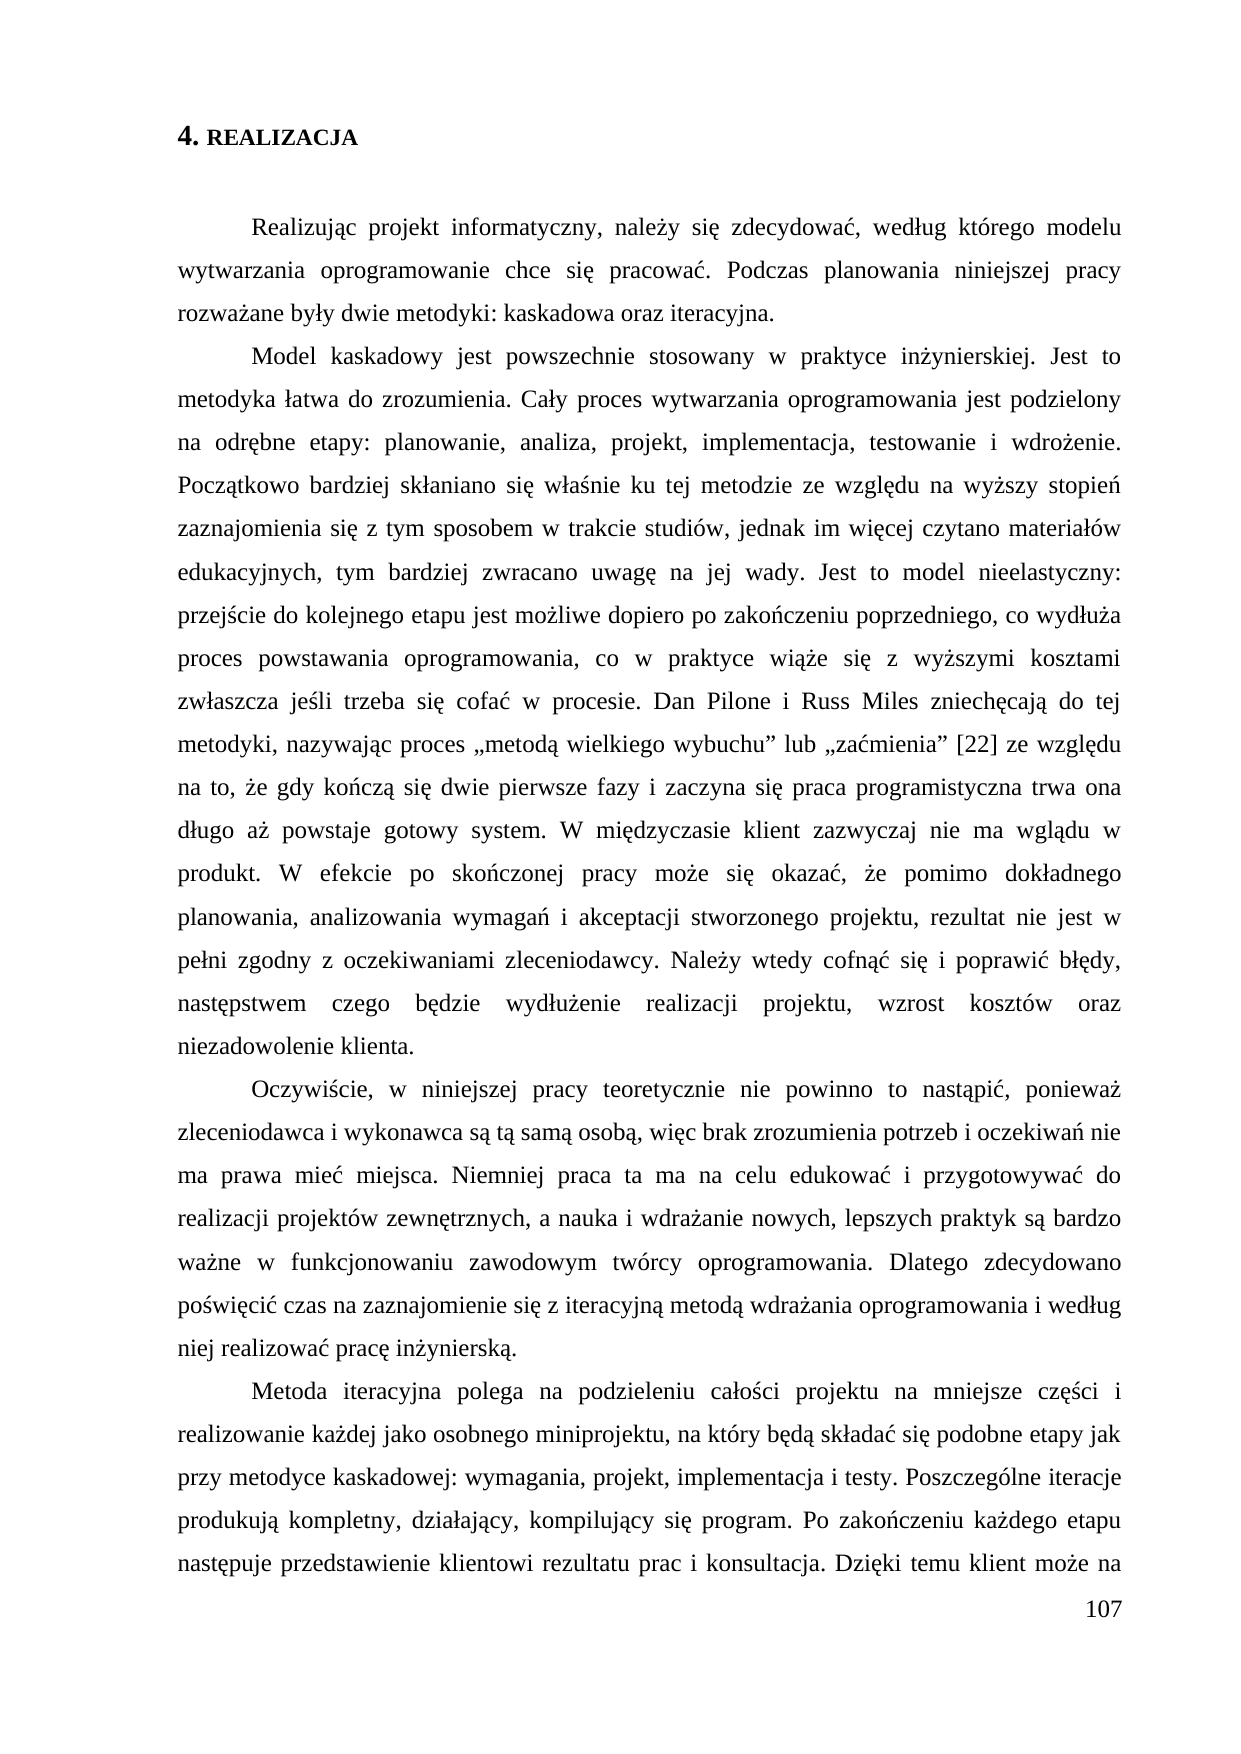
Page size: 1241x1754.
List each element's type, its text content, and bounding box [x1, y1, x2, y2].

text Model kaskadowy jest powszechnie stosowany w praktyce inżynierskiej. Jest to metodyka łatwa do zrozumienia. Cały proces wytwarzania oprogramowania jest podzielony na odrębne etapy: planowanie, analiza, projekt, implementacja, testowanie i wdrożenie. Początkowo bardziej skłaniano się właśnie ku tej metodzie ze względu na wyższy stopień zaznajomienia się z tym sposobem w trakcie studiów, jednak im więcej czytano materiałów edukacyjnych, tym bardziej zwracano uwagę na jej wady. Jest to model nieelastyczny: przejście do kolejnego etapu jest możliwe dopiero po zakończeniu poprzedniego, co wydłuża proces powstawania oprogramowania, co w praktyce wiąże się z wyższymi kosztami zwłaszcza jeśli trzeba się cofać w procesie. Dan Pilone i Russ Miles zniechęcają do tej metodyki, nazywając proces „metodą wielkiego wybuchu” lub „zaćmienia” [22] ze względu na to, że gdy kończą się dwie pierwsze fazy i zaczyna się praca programistyczna trwa ona długo aż powstaje gotowy system. W międzyczasie klient zazwyczaj nie ma wglądu w produkt. W efekcie po skończonej pracy może się okazać, że pomimo dokładnego planowania, analizowania wymagań i akceptacji stworzonego projektu, rezultat nie jest w pełni zgodny z oczekiwaniami zleceniodawcy. Należy wtedy cofnąć się i poprawić błędy, następstwem czego będzie wydłużenie realizacji projektu, wzrost kosztów oraz niezadowolenie klienta. [177, 341, 1122, 1060]
text Oczywiście, w niniejszej pracy teoretycznie nie powinno to nastąpić, ponieważ zleceniodawca i wykonawca są tą samą osobą, więc brak zrozumienia potrzeb i oczekiwań nie ma prawa mieć miejsca. Niemniej praca ta ma na celu edukować i przygotowywać do realizacji projektów zewnętrznych, a nauka i wdrażanie nowych, lepszych praktyk są bardzo ważne w funkcjonowaniu zawodowym twórcy oprogramowania. Dlatego zdecydowano poświęcić czas na zaznajomienie się z iteracyjną metodą wdrażania oprogramowania i według niej realizować pracę inżynierską. [177, 1074, 1122, 1362]
subtitle 4. realizacja [177, 118, 1122, 152]
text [177, 1376, 1122, 1577]
text Realizując projekt informatyczny, należy się zdecydować, według którego modelu wytwarzania oprogramowanie chce się pracować. Podczas planowania niniejszej pracy rozważane były dwie metodyki: kaskadowa oraz iteracyjna. [177, 212, 1122, 327]
